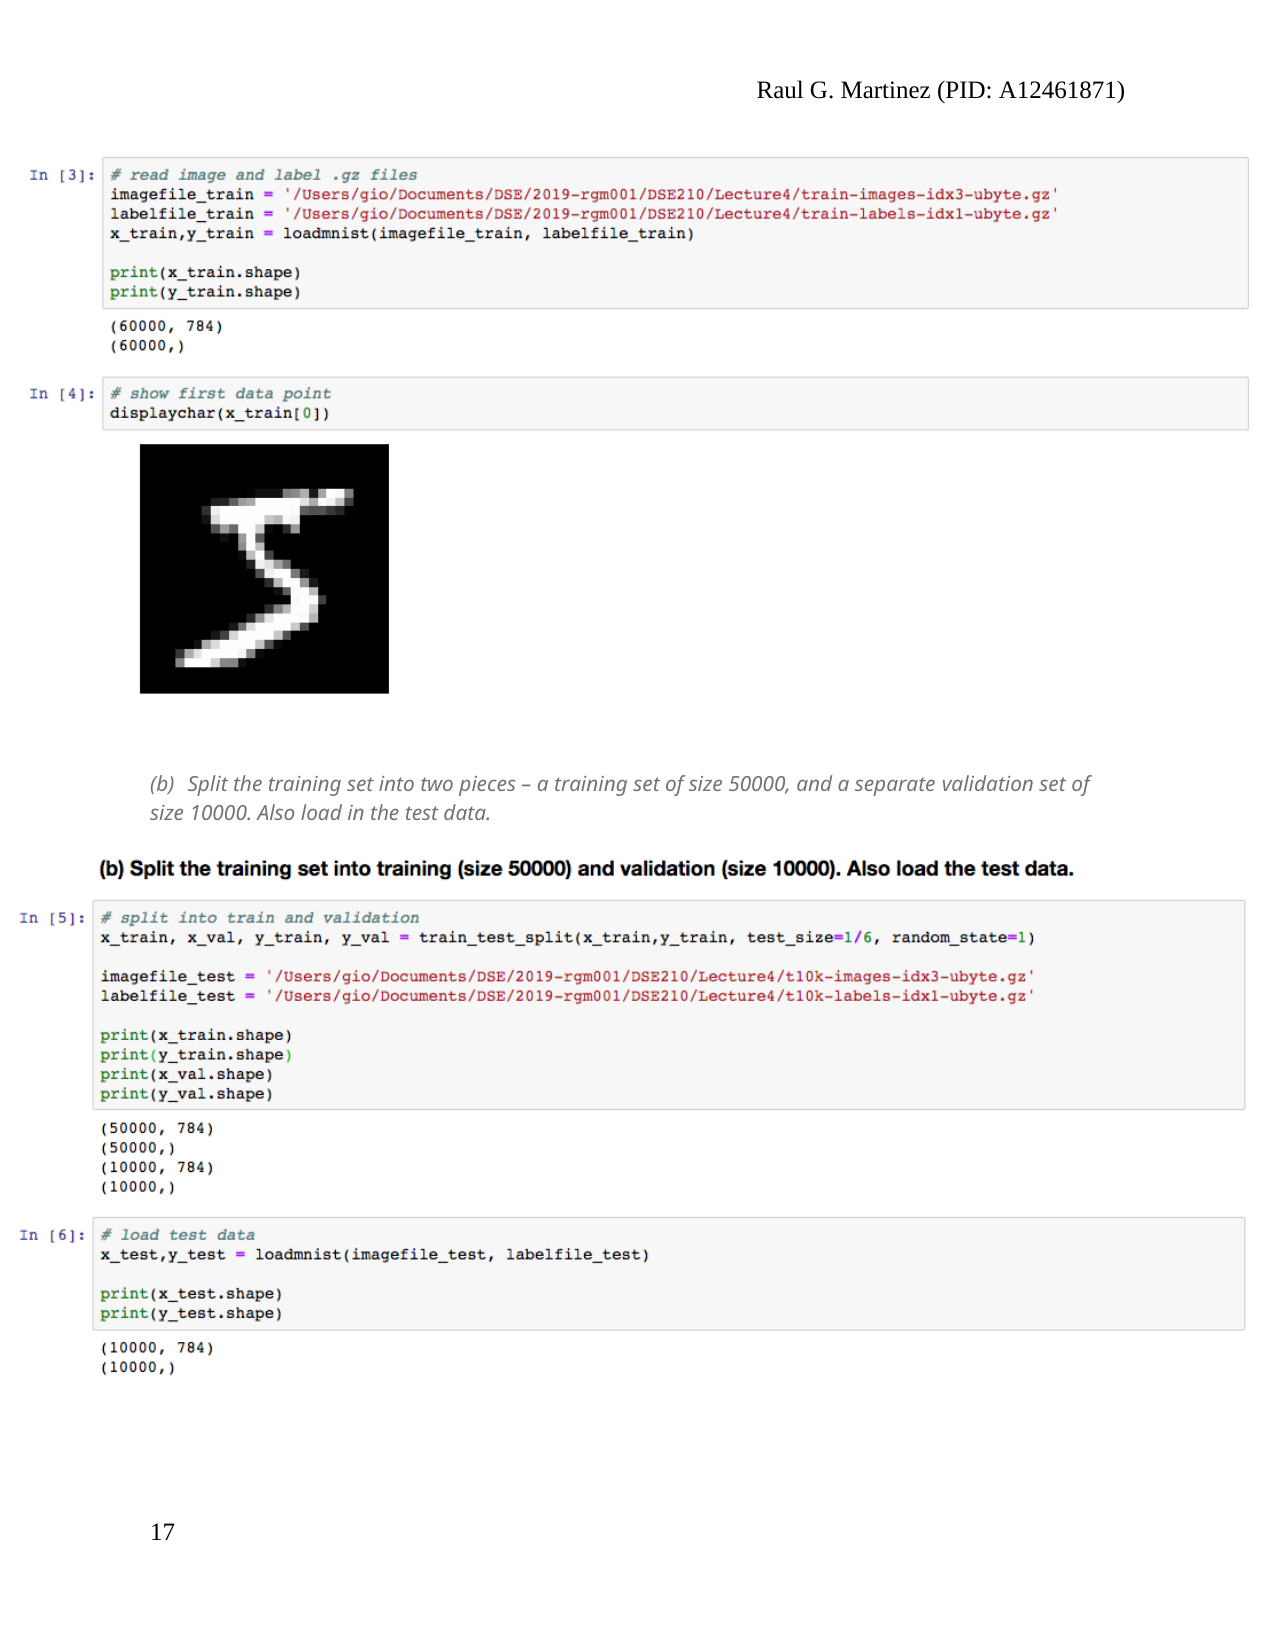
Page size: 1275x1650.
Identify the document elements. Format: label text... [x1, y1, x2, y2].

picture [10, 847, 1257, 1387]
picture [19, 150, 1257, 712]
text (b) Split the training set into two pieces – a training set of size 50000, and a separate validation set of size 10000. Also load in the test data. [150, 769, 1125, 826]
